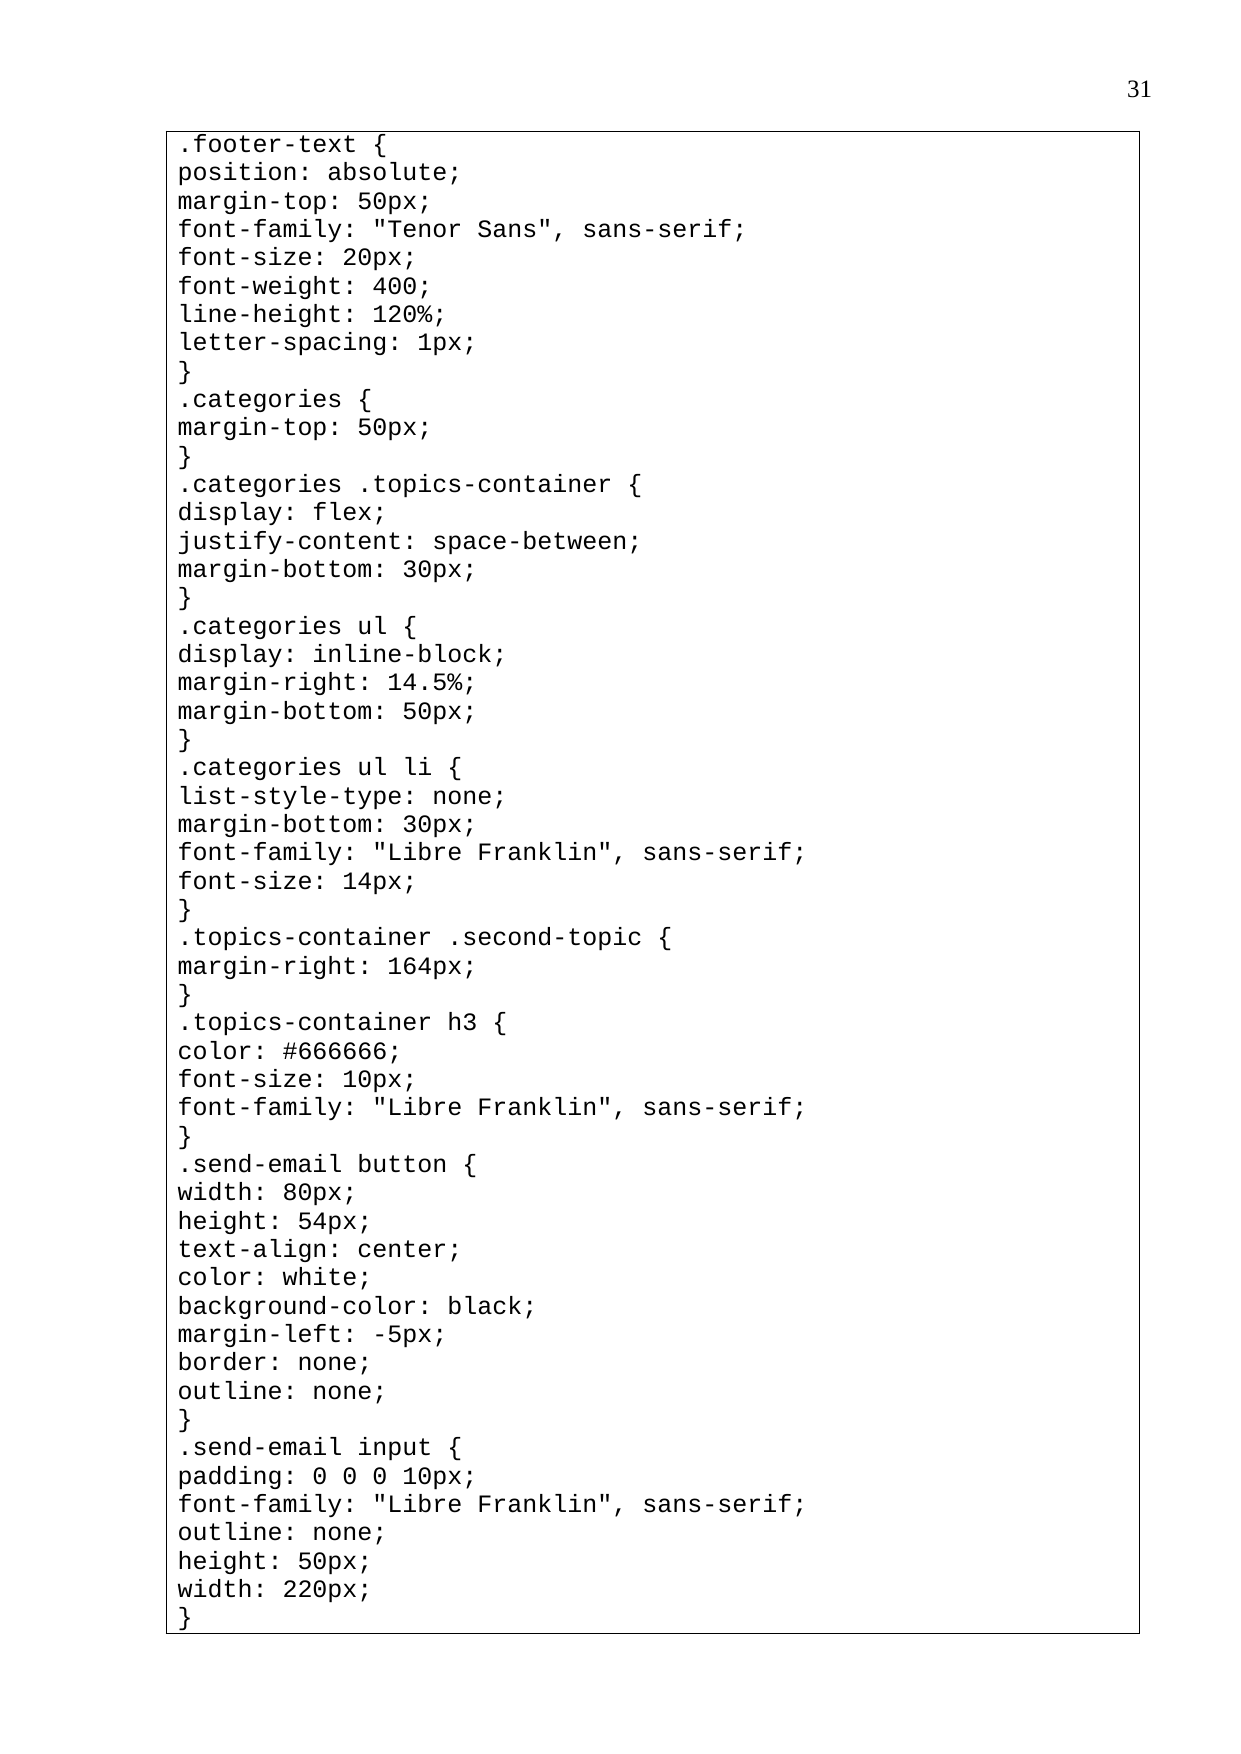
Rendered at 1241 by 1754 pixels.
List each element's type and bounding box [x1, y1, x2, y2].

table_header [167, 132, 1139, 1633]
